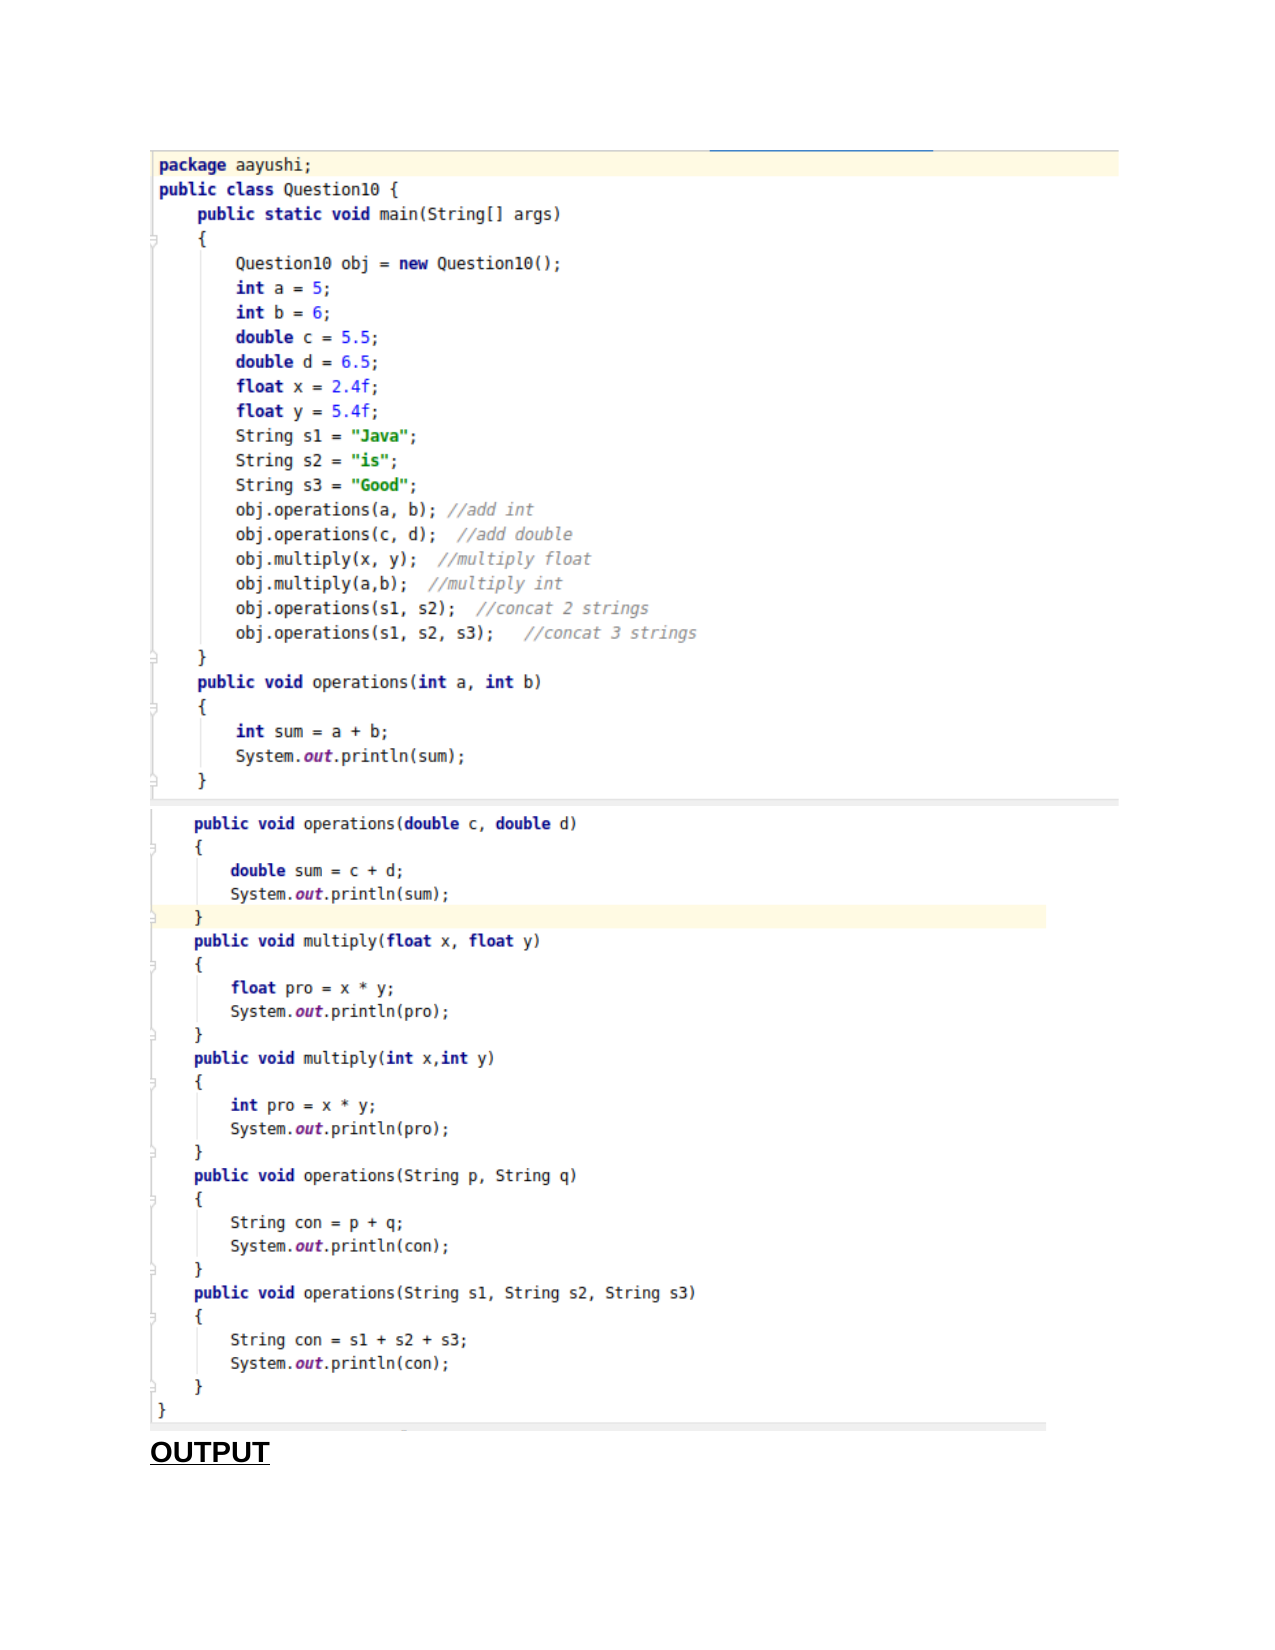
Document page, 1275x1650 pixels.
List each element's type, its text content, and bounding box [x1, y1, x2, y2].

picture [150, 150, 1119, 806]
picture [150, 809, 1047, 1431]
text OUTPUT [150, 1434, 1125, 1468]
